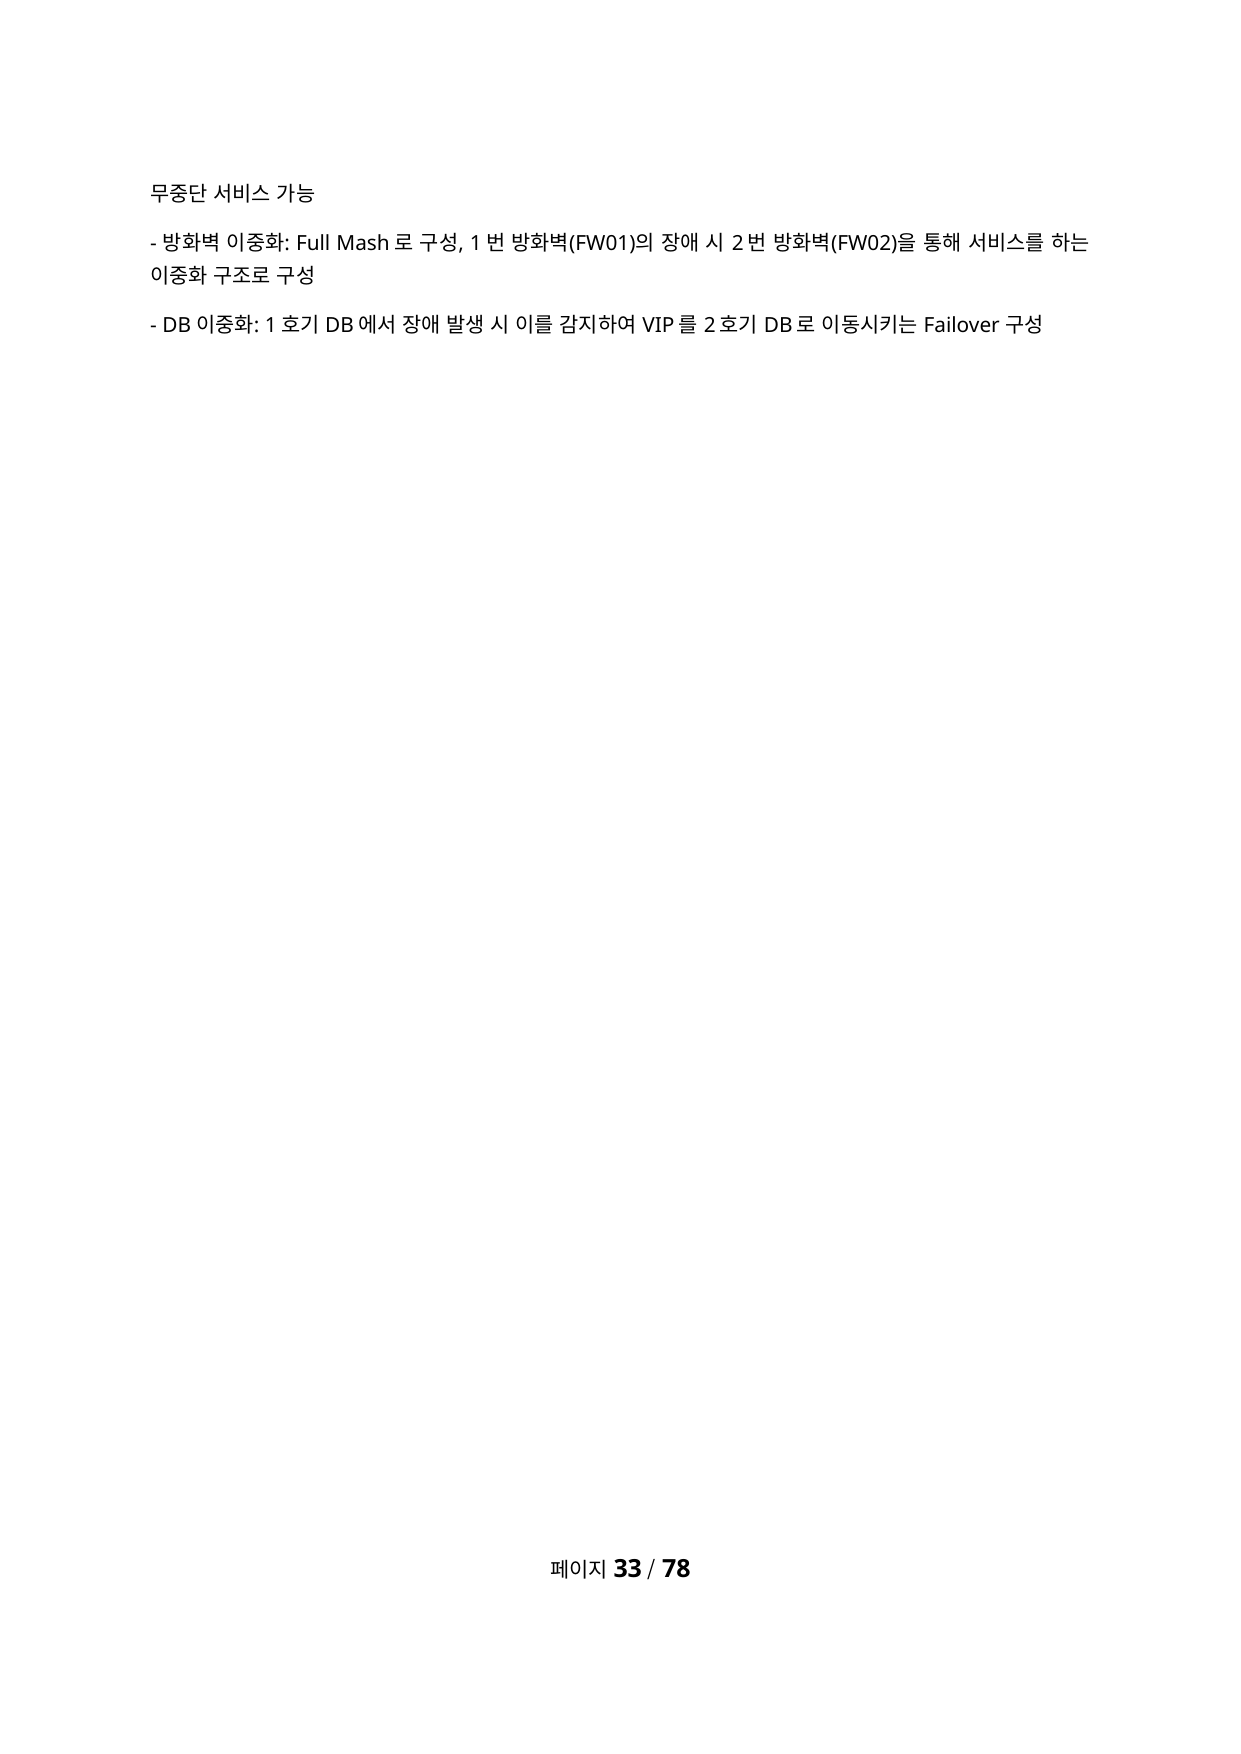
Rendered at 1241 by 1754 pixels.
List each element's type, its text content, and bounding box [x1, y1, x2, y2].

text - 방화벽 이중화: Full Mash로 구성, 1번 방화벽(FW01)의 장애 시 2번 방화벽(FW02)을 통해 서비스를 하는 이중화 구조로 구성 [150, 226, 1090, 289]
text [150, 177, 1090, 207]
text - DB 이중화: 1호기 DB에서 장애 발생 시 이를 감지하여 VIP를 2호기 DB로 이동시키는 Failover 구성 [150, 308, 1090, 339]
